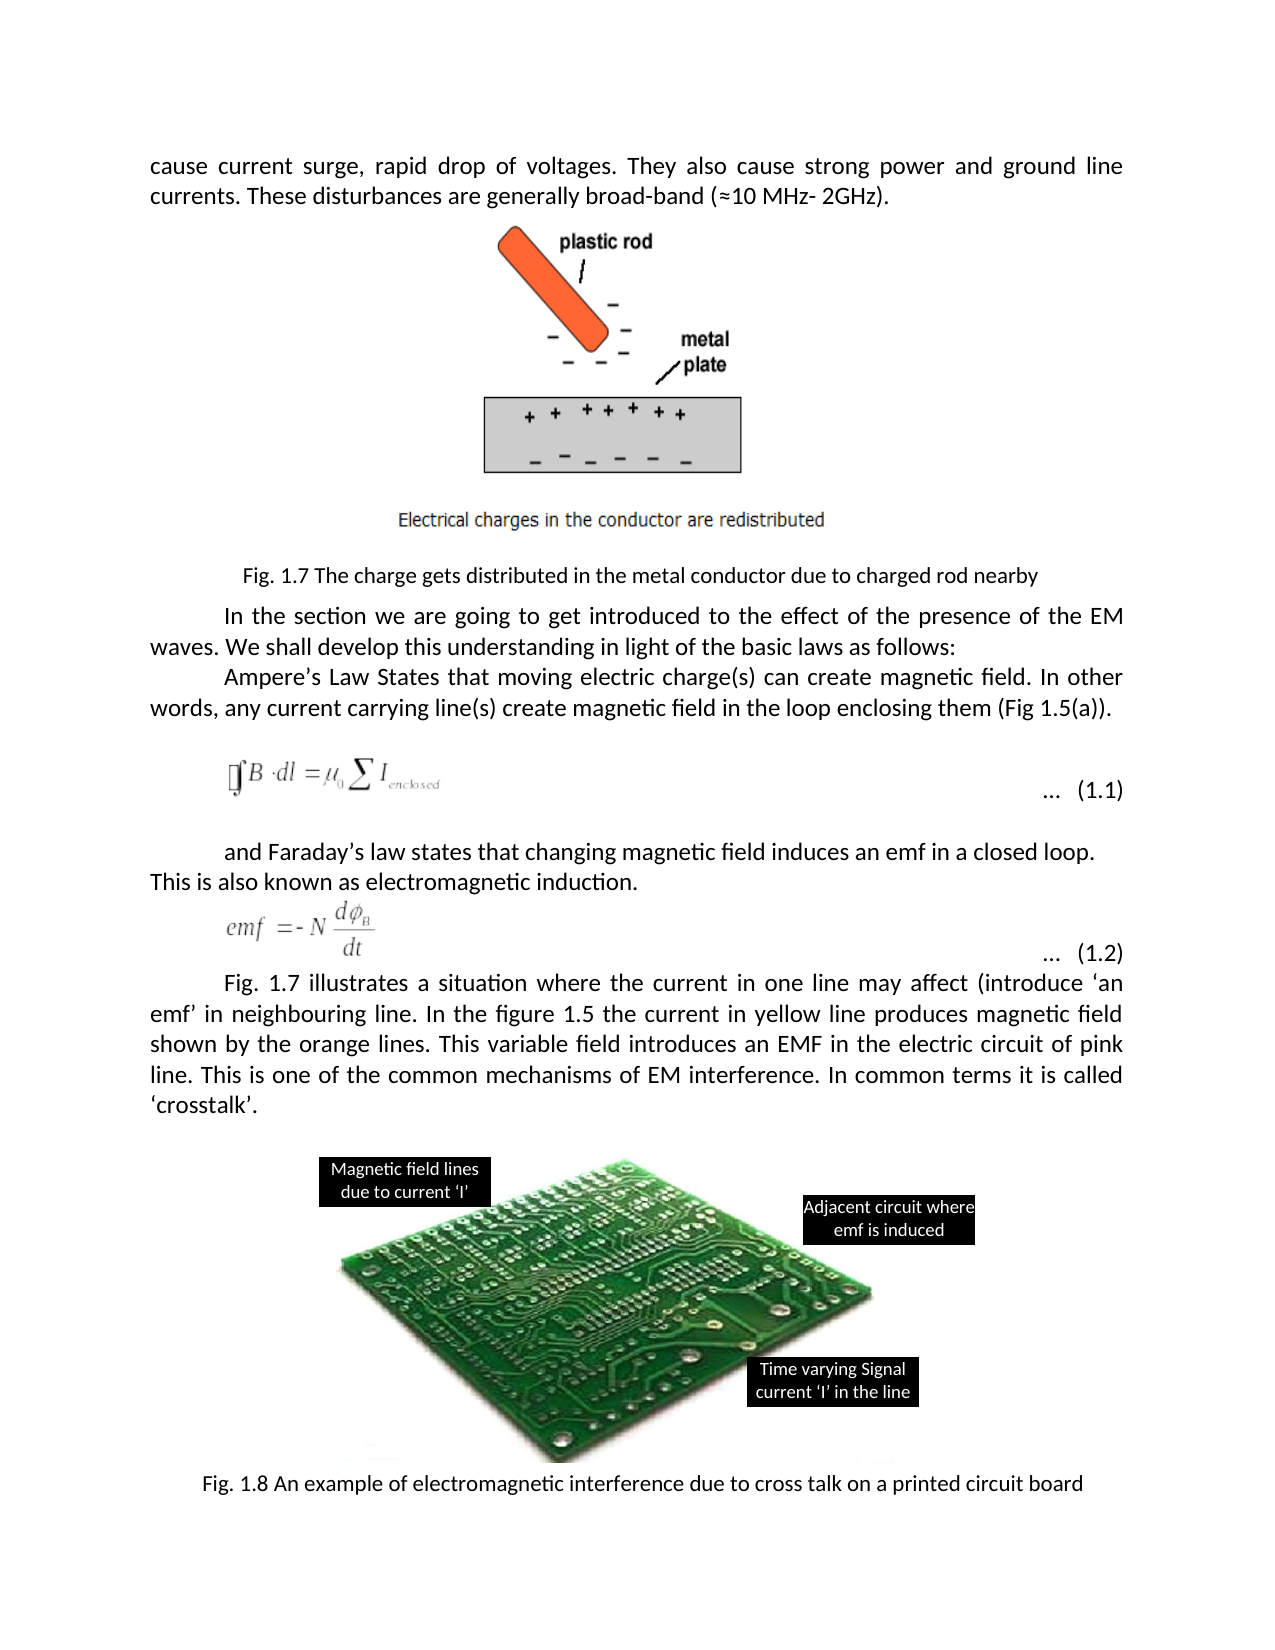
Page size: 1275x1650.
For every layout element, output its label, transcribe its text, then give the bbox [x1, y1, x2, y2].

text and Faraday’s law states that changing magnetic field induces an emf in a closed loop. [150, 836, 1125, 866]
picture [371, 211, 838, 540]
text Fig. 1.7 illustrates a situation where the current in one line may affect (introduce ‘an emf’ in neighbouring line. In the figure 1.5 the current in yellow line produces magnetic field shown by the orange lines. This variable field introduces an EMF in the electric circuit of pink line. This is one of the common mechanisms of EM interference. In common terms it is called ‘crosstalk’. [150, 967, 1125, 1120]
text … (1.1) [150, 753, 1125, 805]
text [150, 150, 1125, 211]
picture [327, 1150, 895, 1473]
text Ampere’s Law States that moving electric charge(s) can create magnetic field. In other words, any current carrying line(s) create magnetic field in the loop enclosing them (Fig 1.5(a)). [150, 661, 1125, 722]
text This is also known as electromagnetic induction. [150, 866, 1125, 897]
text In the section we are going to get introduced to the effect of the presence of the EM waves. We shall develop this understanding in light of the basic laws as follows: [150, 600, 1125, 661]
text … (1.2) [150, 897, 1125, 967]
